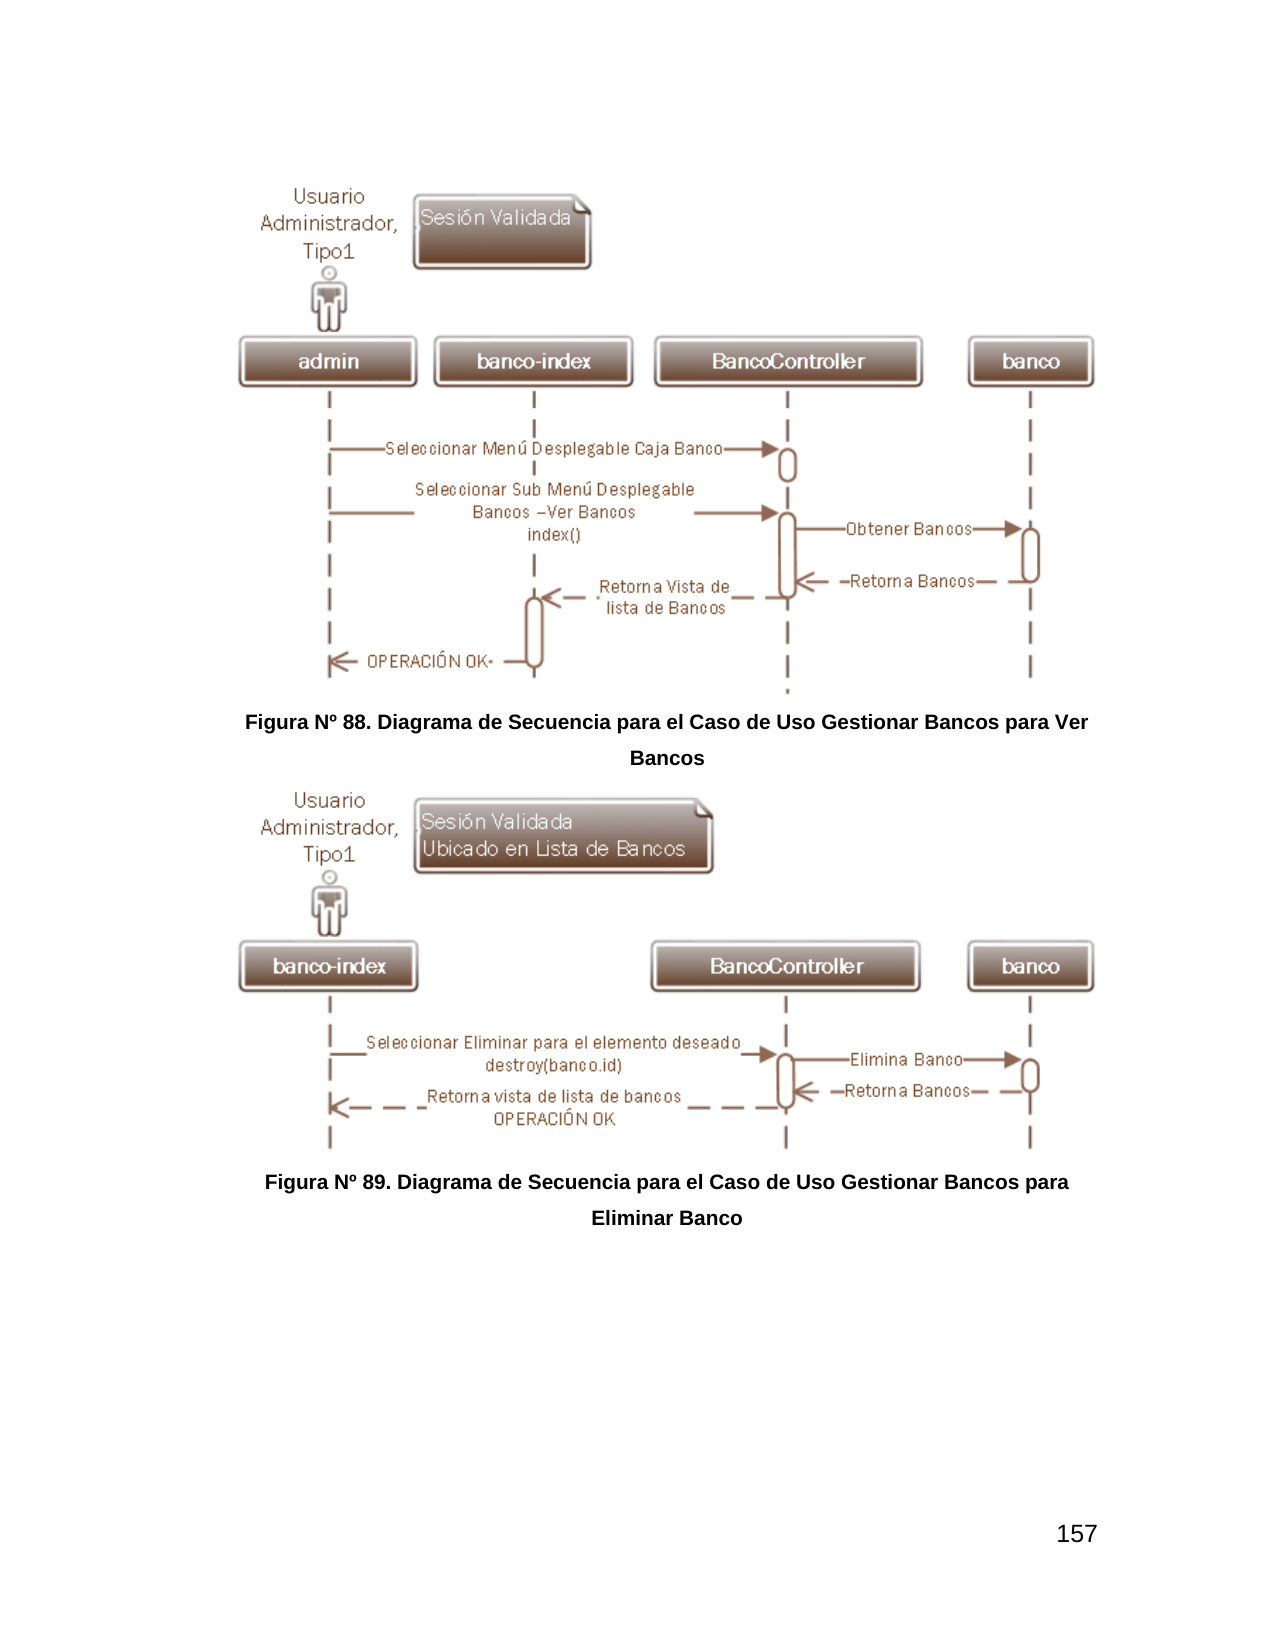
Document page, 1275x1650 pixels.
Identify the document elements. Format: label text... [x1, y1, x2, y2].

text Figura Nº 88. Diagrama de Secuencia para el Caso de Uso Gestionar Bancos para Ver Bancos [236, 710, 1098, 769]
picture [236, 781, 1098, 1158]
picture [236, 177, 1098, 696]
text Figura Nº 89. Diagrama de Secuencia para el Caso de Uso Gestionar Bancos para Eliminar Banco [236, 1170, 1098, 1230]
